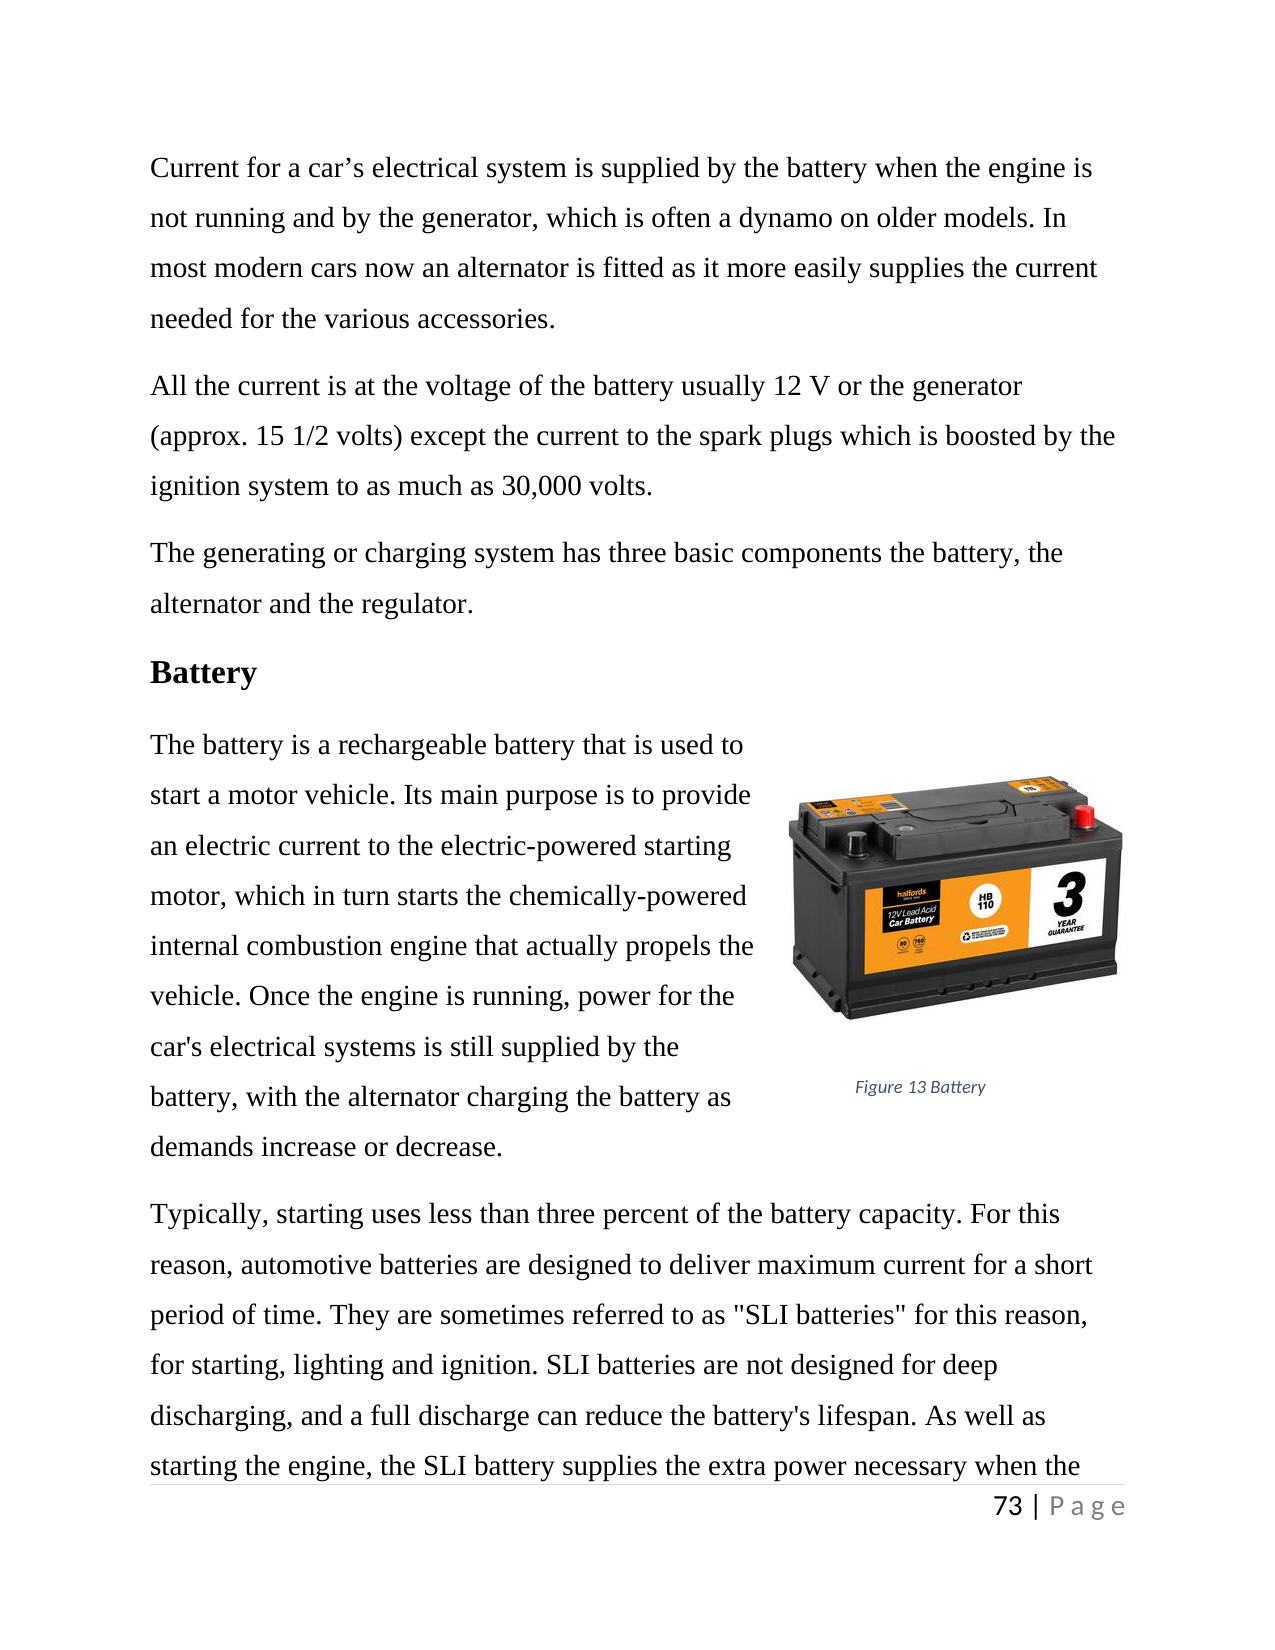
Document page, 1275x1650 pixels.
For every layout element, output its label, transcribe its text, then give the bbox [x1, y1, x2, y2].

text The generating or charging system has three basic components the battery, the alternator and the regulator. [150, 536, 1125, 619]
text All the current is at the voltage of the battery usually 12 V or the generator (approx. 15 1/2 volts) except the current to the spark plugs which is boosted by the ignition system to as much as 30,000 volts. [150, 368, 1125, 502]
text Current for a car’s electrical system is supplied by the battery when the engine is not running and by the generator, which is often a dynamo on older models. In most modern cars now an alternator is fitted as it more easily supplies the current needed for the various accessories. [150, 150, 1125, 334]
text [150, 1196, 1125, 1482]
text Battery [150, 653, 1125, 691]
text The battery is a rechargeable battery that is used to start a motor vehicle. Its main purpose is to provide an electric current to the electric-powered starting motor, which in turn starts the chemically-powered internal combustion engine that actually propels the vehicle. Once the engine is running, power for the car's electrical systems is still supplied by the battery, with the alternator charging the battery as demands increase or decrease. [150, 727, 1125, 1163]
